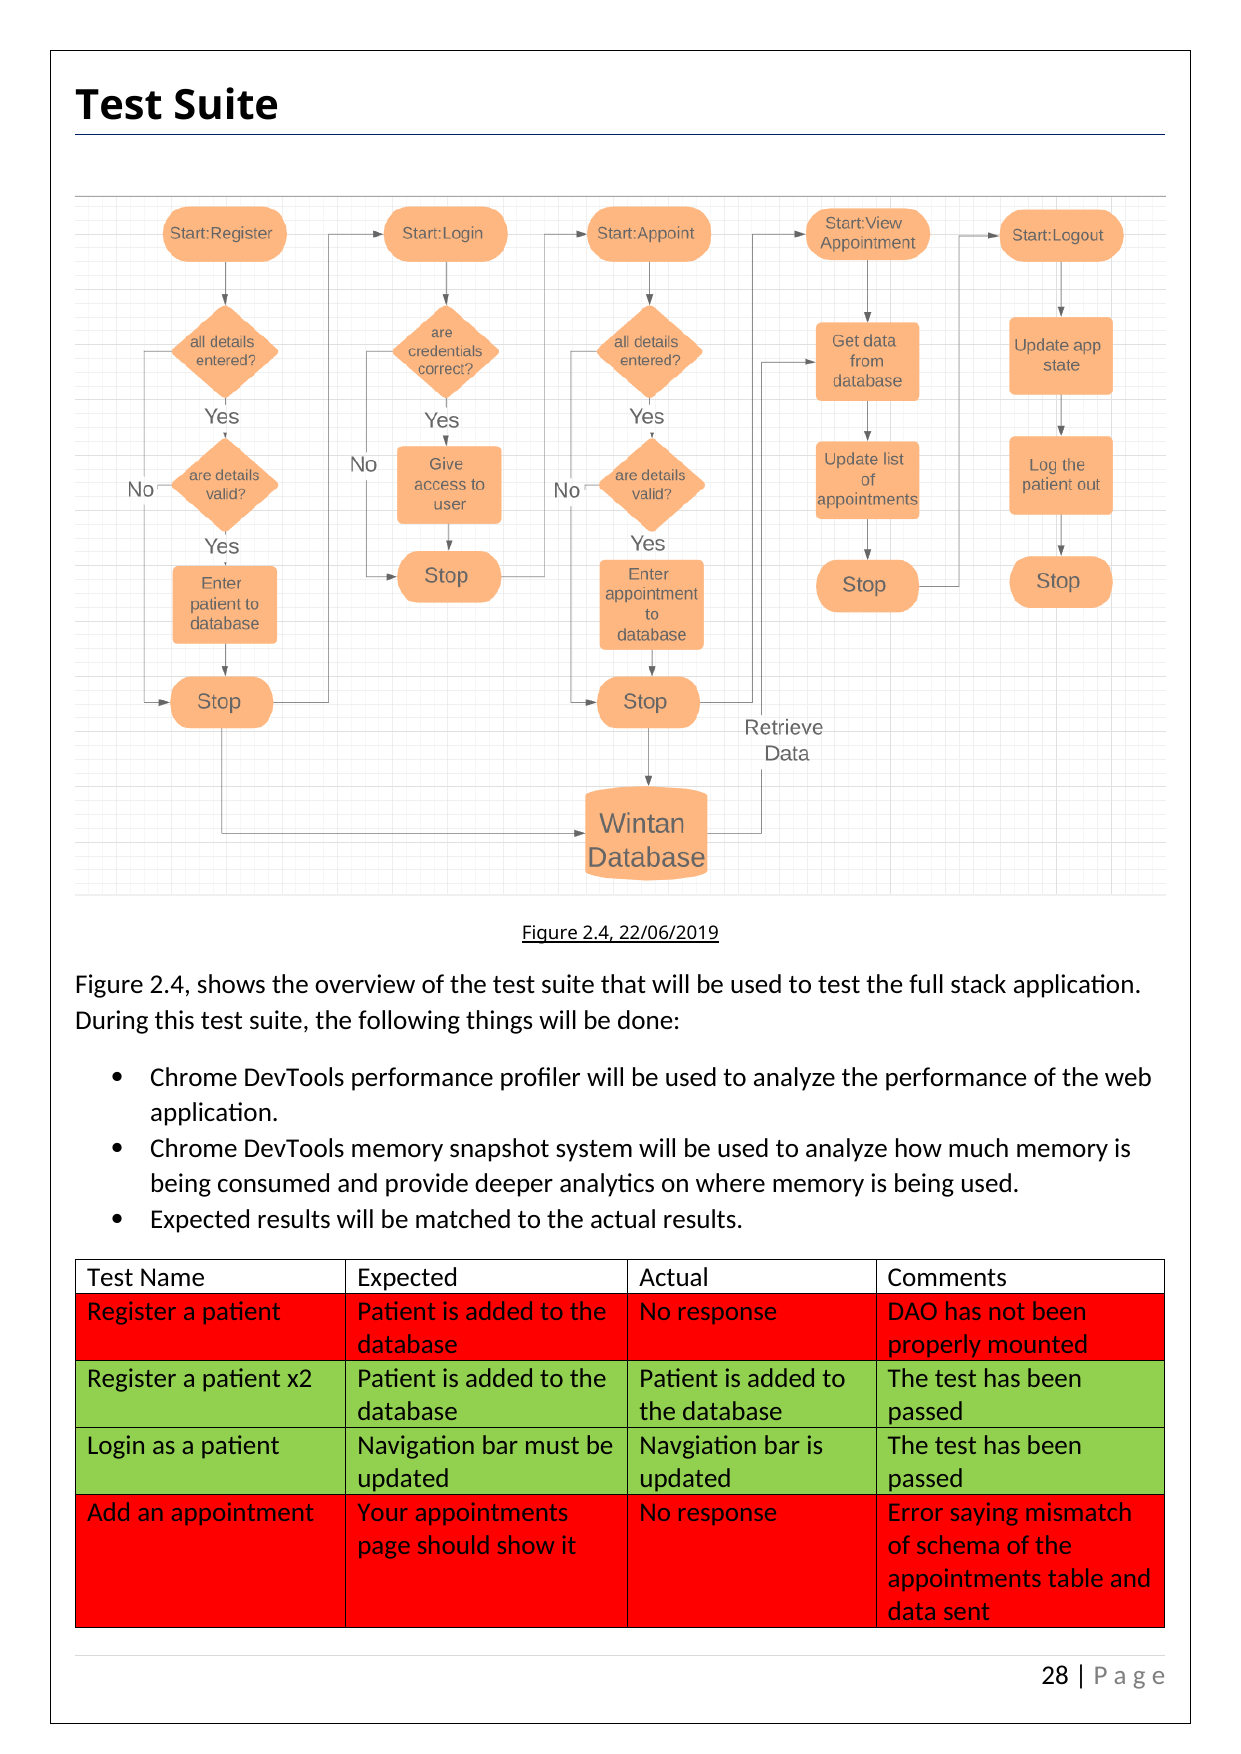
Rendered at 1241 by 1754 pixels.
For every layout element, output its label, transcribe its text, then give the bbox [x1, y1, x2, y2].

table_cell No response [628, 1495, 876, 1627]
list Chrome DevTools memory snapshot system will be used to analyze how much memory is being consumed and provide deeper analytics on where memory is being used. [112, 1131, 1165, 1200]
table_cell The test has been passed [877, 1361, 1164, 1427]
table_cell Error saying mismatch of schema of the appointments table and data sent [877, 1495, 1164, 1627]
table_cell Add an appointment [76, 1495, 345, 1627]
table_header Expected [346, 1260, 627, 1293]
table_header Test Name [76, 1260, 345, 1293]
table_cell Login as a patient [76, 1428, 345, 1494]
table_cell DAO has not been properly mounted [877, 1294, 1164, 1360]
table_cell Register a patient x2 [76, 1361, 345, 1427]
table_cell Register a patient [76, 1294, 345, 1360]
list Expected results will be matched to the actual results. [112, 1202, 1165, 1235]
list Chrome DevTools performance profiler will be used to analyze the performance of the web application. [112, 1060, 1165, 1128]
table_cell Patient is added to the database [346, 1361, 627, 1427]
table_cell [346, 1495, 627, 1627]
text Figure 2.4, shows the overview of the test suite that will be used to test the full stack application. During this test suite, the following things will be done: [75, 968, 1165, 1036]
table_cell Patient is added to the database [628, 1361, 876, 1427]
table_cell Navgiation bar is updated [628, 1428, 876, 1494]
subtitle Test Suite [75, 75, 1165, 134]
table_cell The test has been passed [877, 1428, 1164, 1494]
text Figure 2.4, 22/06/2019 [75, 919, 1165, 945]
picture [75, 195, 1166, 896]
table_cell Navigation bar must be updated [346, 1428, 627, 1494]
table_cell No response [628, 1294, 876, 1360]
table_cell Patient is added to the database [346, 1294, 627, 1360]
table_header Comments [877, 1260, 1164, 1293]
table_header Actual [628, 1260, 876, 1293]
